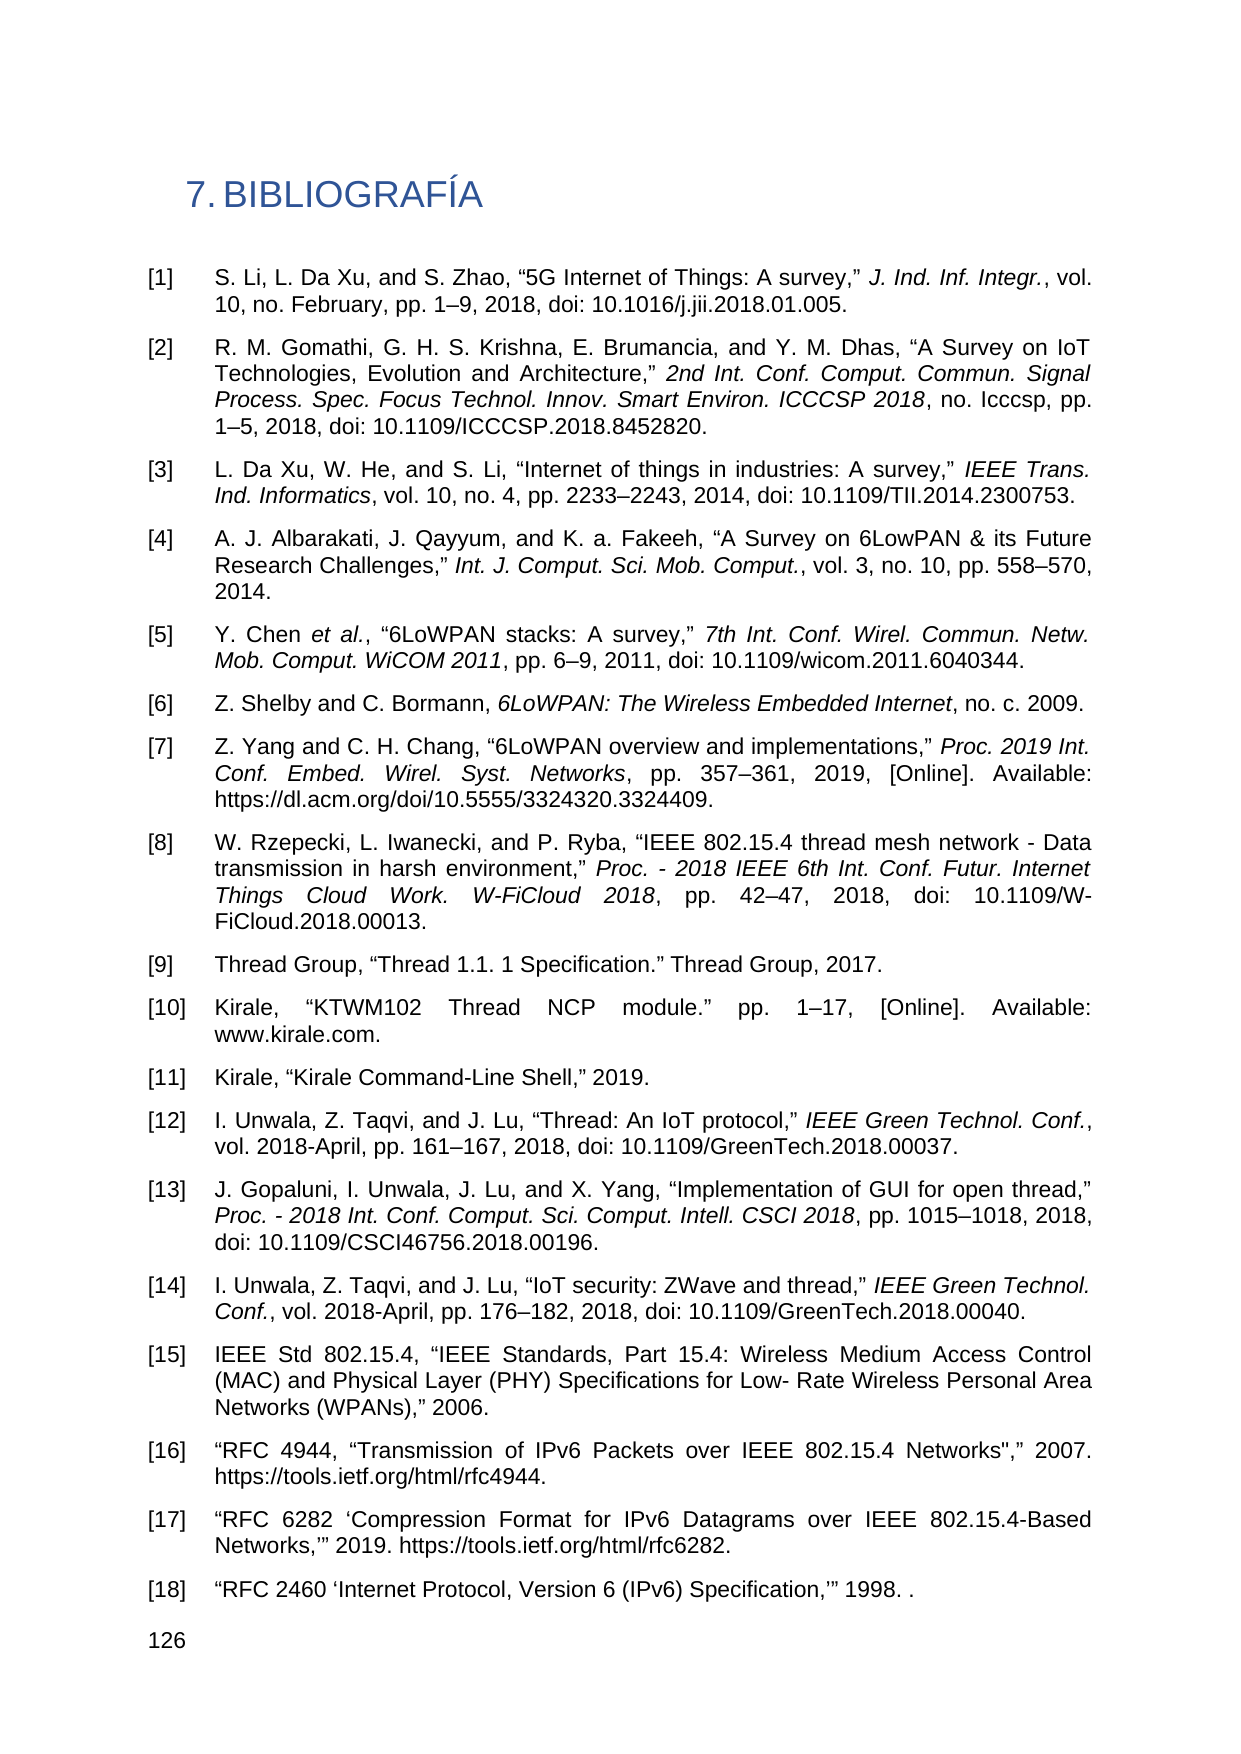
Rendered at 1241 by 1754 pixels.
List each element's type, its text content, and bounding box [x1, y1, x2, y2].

text [4] A. J. Albarakati, J. Qayyum, and K. a. Fakeeh, “A Survey on 6LowPAN & its Future Research Challenges,” Int. J. Comput. Sci. Mob. Comput., vol. 3, no. 10, pp. 558–570, 2014. [148, 525, 1092, 604]
text [12] I. Unwala, Z. Taqvi, and J. Lu, “Thread: An IoT protocol,” IEEE Green Technol. Conf., vol. 2018-April, pp. 161–167, 2018, doi: 10.1109/GreenTech.2018.00037. [148, 1107, 1092, 1159]
text [11] Kirale, “Kirale Command-Line Shell,” 2019. [148, 1063, 1092, 1090]
text [18] “RFC 2460 ‘Internet Protocol, Version 6 (IPv6) Specification,’” 1998. . [148, 1576, 1092, 1602]
text [10] Kirale, “KTWM102 Thread NCP module.” pp. 1–17, [Online]. Available: www.kirale.com. [148, 994, 1092, 1047]
text [5] Y. Chen et al., “6LoWPAN stacks: A survey,” 7th Int. Conf. Wirel. Commun. Netw. Mob. Comput. WiCOM 2011, pp. 6–9, 2011, doi: 10.1109/wicom.2011.6040344. [148, 621, 1092, 674]
text [17] “RFC 6282 ‘Compression Format for IPv6 Datagrams over IEEE 802.15.4-Based Networks,’” 2019. https://tools.ietf.org/html/rfc6282. [148, 1506, 1092, 1559]
text [14] I. Unwala, Z. Taqvi, and J. Lu, “IoT security: ZWave and thread,” IEEE Green Technol. Conf., vol. 2018-April, pp. 176–182, 2018, doi: 10.1109/GreenTech.2018.00040. [148, 1272, 1092, 1324]
text [13] J. Gopaluni, I. Unwala, J. Lu, and X. Yang, “Implementation of GUI for open thread,” Proc. - 2018 Int. Conf. Comput. Sci. Comput. Intell. CSCI 2018, pp. 1015–1018, 2018, doi: 10.1109/CSCI46756.2018.00196. [148, 1176, 1092, 1255]
text [15] IEEE Std 802.15.4, “IEEE Standards, Part 15.4: Wireless Medium Access Control (MAC) and Physical Layer (PHY) Specifications for Low- Rate Wireless Personal Area Networks (WPANs),” 2006. [148, 1341, 1092, 1420]
text [16] “RFC 4944, “Transmission of IPv6 Packets over IEEE 802.15.4 Networks",” 2007. https://tools.ietf.org/html/rfc4944. [148, 1437, 1092, 1489]
text [2] R. M. Gomathi, G. H. S. Krishna, E. Brumancia, and Y. M. Dhas, “A Survey on IoT Technologies, Evolution and Architecture,” 2nd Int. Conf. Comput. Commun. Signal Process. Spec. Focus Technol. Innov. Smart Environ. ICCCSP 2018, no. Icccsp, pp. 1–5, 2018, doi: 10.1109/ICCCSP.2018.8452820. [148, 334, 1092, 439]
text [1] S. Li, L. Da Xu, and S. Zhao, “5G Internet of Things: A survey,” J. Ind. Inf. Integr., vol. 10, no. February, pp. 1–9, 2018, doi: 10.1016/j.jii.2018.01.005. [148, 264, 1092, 317]
text [8] W. Rzepecki, L. Iwanecki, and P. Ryba, “IEEE 802.15.4 thread mesh network - Data transmission in harsh environment,” Proc. - 2018 IEEE 6th Int. Conf. Futur. Internet Things Cloud Work. W-FiCloud 2018, pp. 42–47, 2018, doi: 10.1109/W-FiCloud.2018.00013. [148, 829, 1092, 934]
text [6] Z. Shelby and C. Bormann, 6LoWPAN: The Wireless Embedded Internet, no. c. 2009. [148, 690, 1092, 717]
text [7] Z. Yang and C. H. Chang, “6LoWPAN overview and implementations,” Proc. 2019 Int. Conf. Embed. Wirel. Syst. Networks, pp. 357–361, 2019, [Online]. Available: https://dl.acm.org/doi/10.5555/3324320.3324409. [148, 733, 1092, 812]
subtitle BIBLIOGRAFÍA [185, 173, 1092, 216]
text [3] L. Da Xu, W. He, and S. Li, “Internet of things in industries: A survey,” IEEE Trans. Ind. Informatics, vol. 10, no. 4, pp. 2233–2243, 2014, doi: 10.1109/TII.2014.2300753. [148, 456, 1092, 508]
text [9] Thread Group, “Thread 1.1. 1 Specification.” Thread Group, 2017. [148, 951, 1092, 977]
